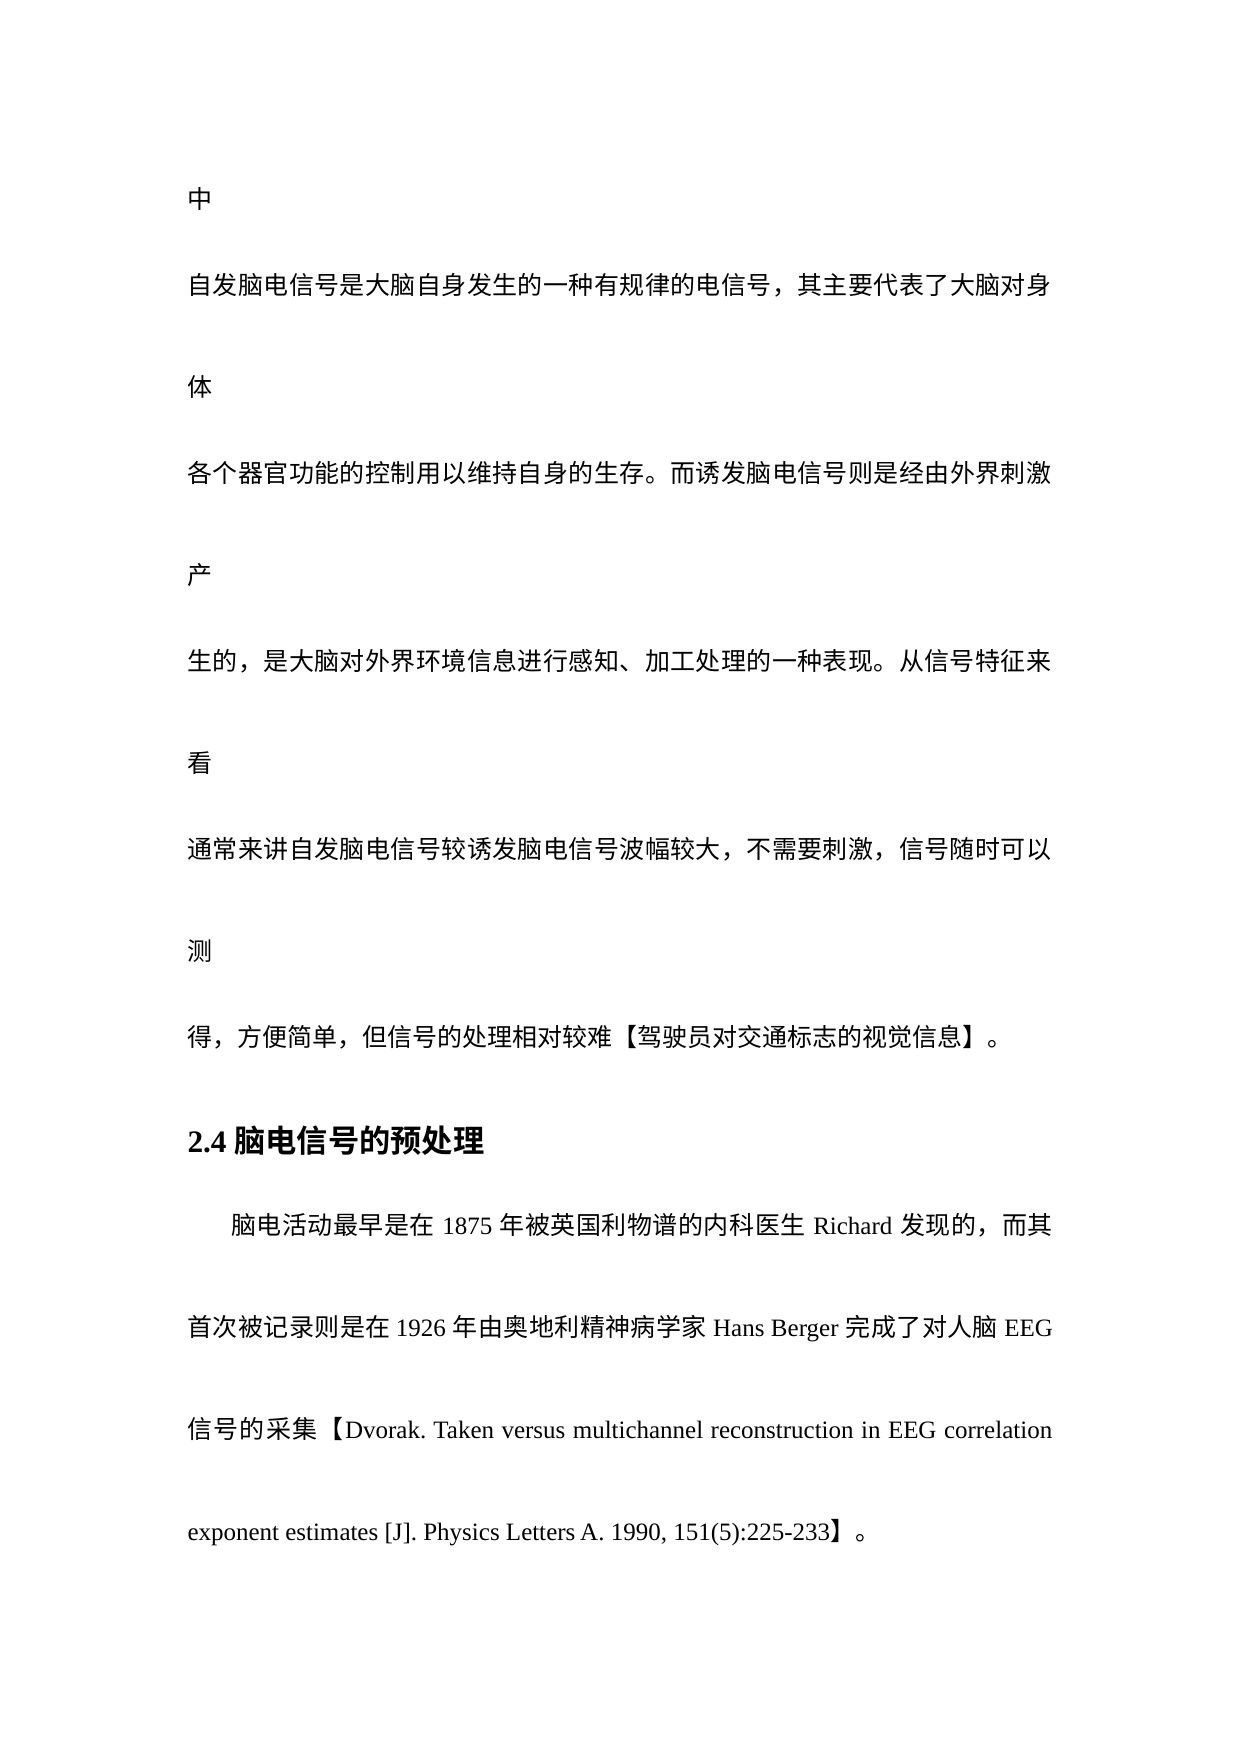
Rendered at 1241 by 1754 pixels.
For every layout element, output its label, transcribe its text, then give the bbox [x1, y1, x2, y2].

text 自发脑电信号是大脑自身发生的一种有规律的电信号，其主要代表了大脑对身体 [187, 250, 1053, 420]
text 脑电活动最早是在 1875 年被英国利物谱的内科医生 Richard 发现的，而其首次被记录则是在1926 年由奥地利精神病学家 Hans Berger 完成了对人脑 EEG信号的采集【Dvorak. Taken versus multichannel reconstruction in EEG correlation exponent estimates [J]. Physics Letters A. 1990, 151(5):225-233】。 [187, 1189, 1053, 1563]
text 通常来讲自发脑电信号较诱发脑电信号波幅较大，不需要刺激，信号随时可以测 [187, 814, 1053, 983]
text 各个器官功能的控制用以维持自身的生存。而诱发脑电信号则是经由外界刺激产 [187, 438, 1053, 608]
text 得，方便简单，但信号的处理相对较难【驾驶员对交通标志的视觉信息】。 [187, 1002, 1053, 1069]
subtitle 2.4 脑电信号的预处理 [187, 1104, 1053, 1172]
text 生的，是大脑对外界环境信息进行感知、加工处理的一种表现。从信号特征来看 [187, 626, 1053, 796]
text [187, 164, 1053, 232]
